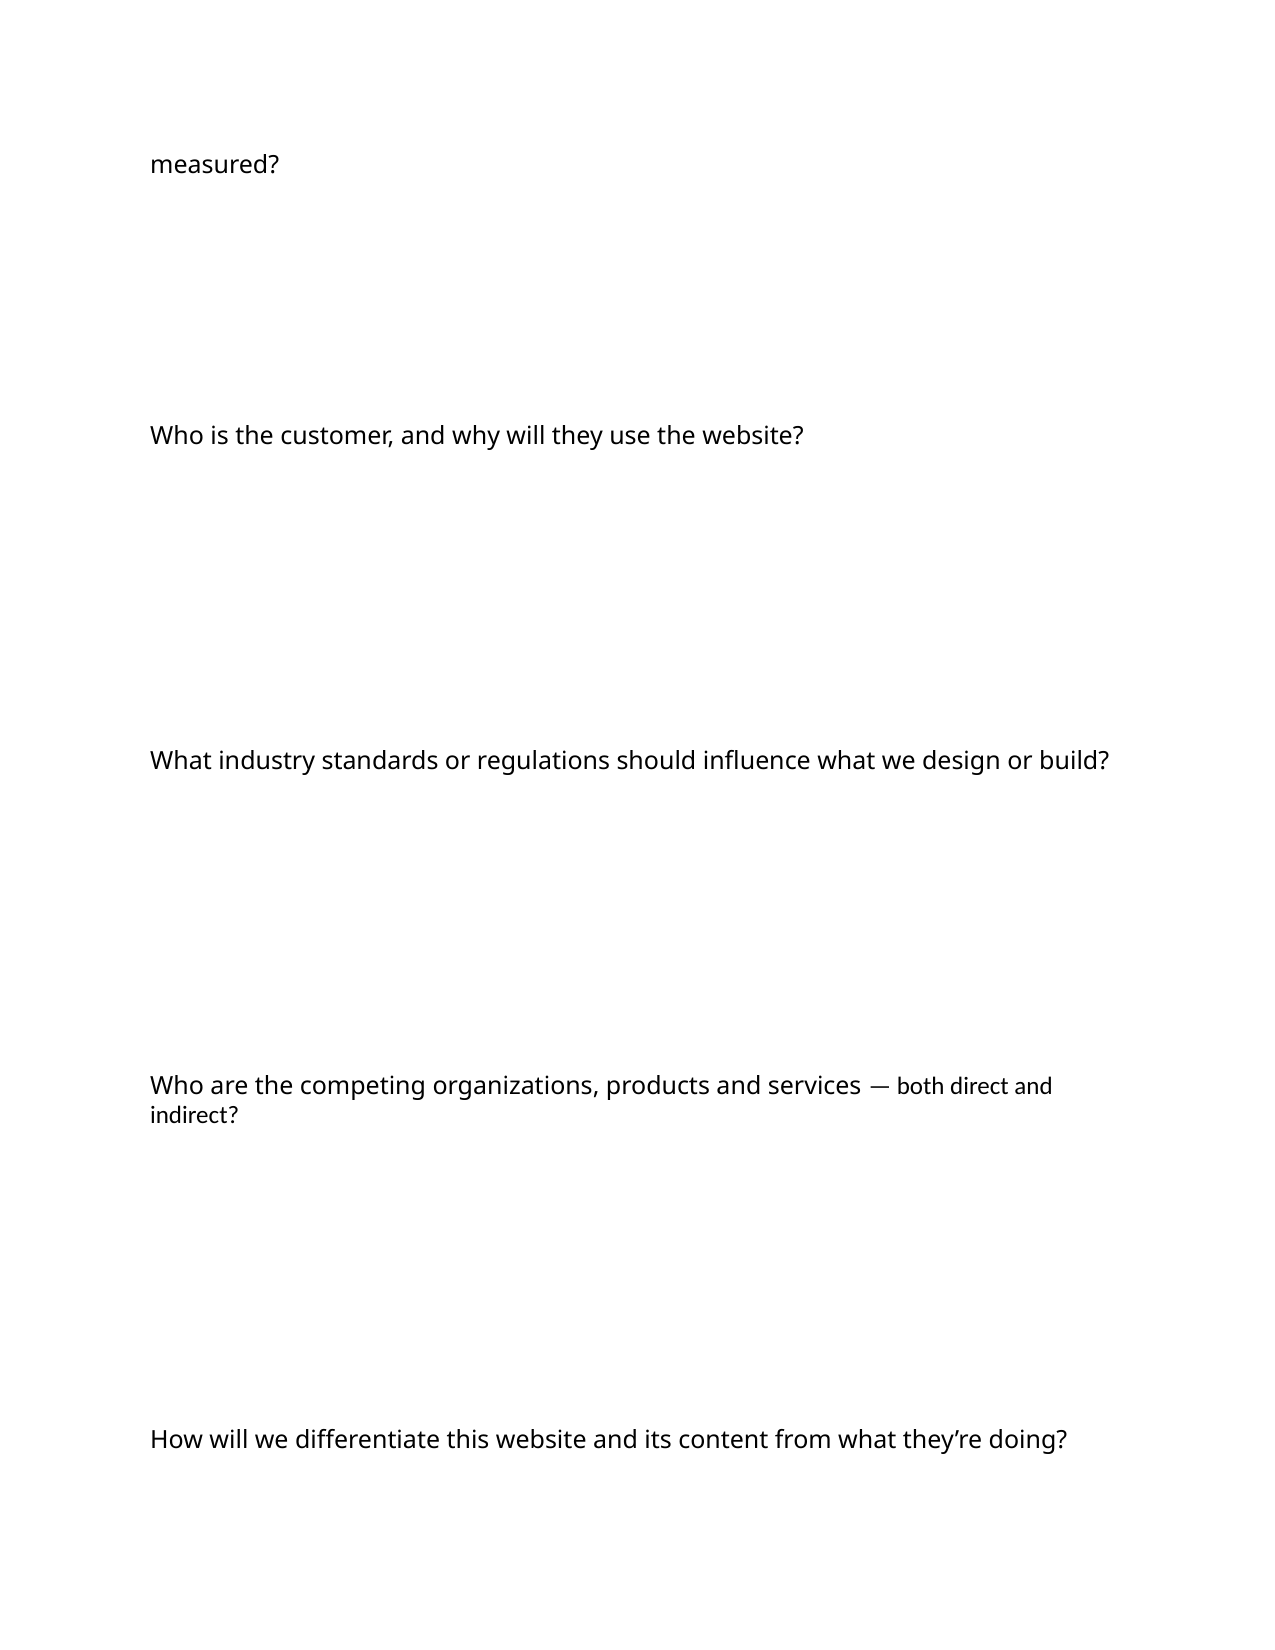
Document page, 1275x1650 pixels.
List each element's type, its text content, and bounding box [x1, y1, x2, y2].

text How will we differentiate this website and its content from what they’re doing? [150, 1425, 1125, 1454]
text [150, 150, 1125, 179]
text What industry standards or regulations should influence what we design or build? [150, 746, 1125, 775]
text Who is the customer, and why will they use the website? [150, 421, 1125, 450]
text Who are the competing organizations, products and services — both direct and indirect? [150, 1071, 1125, 1129]
